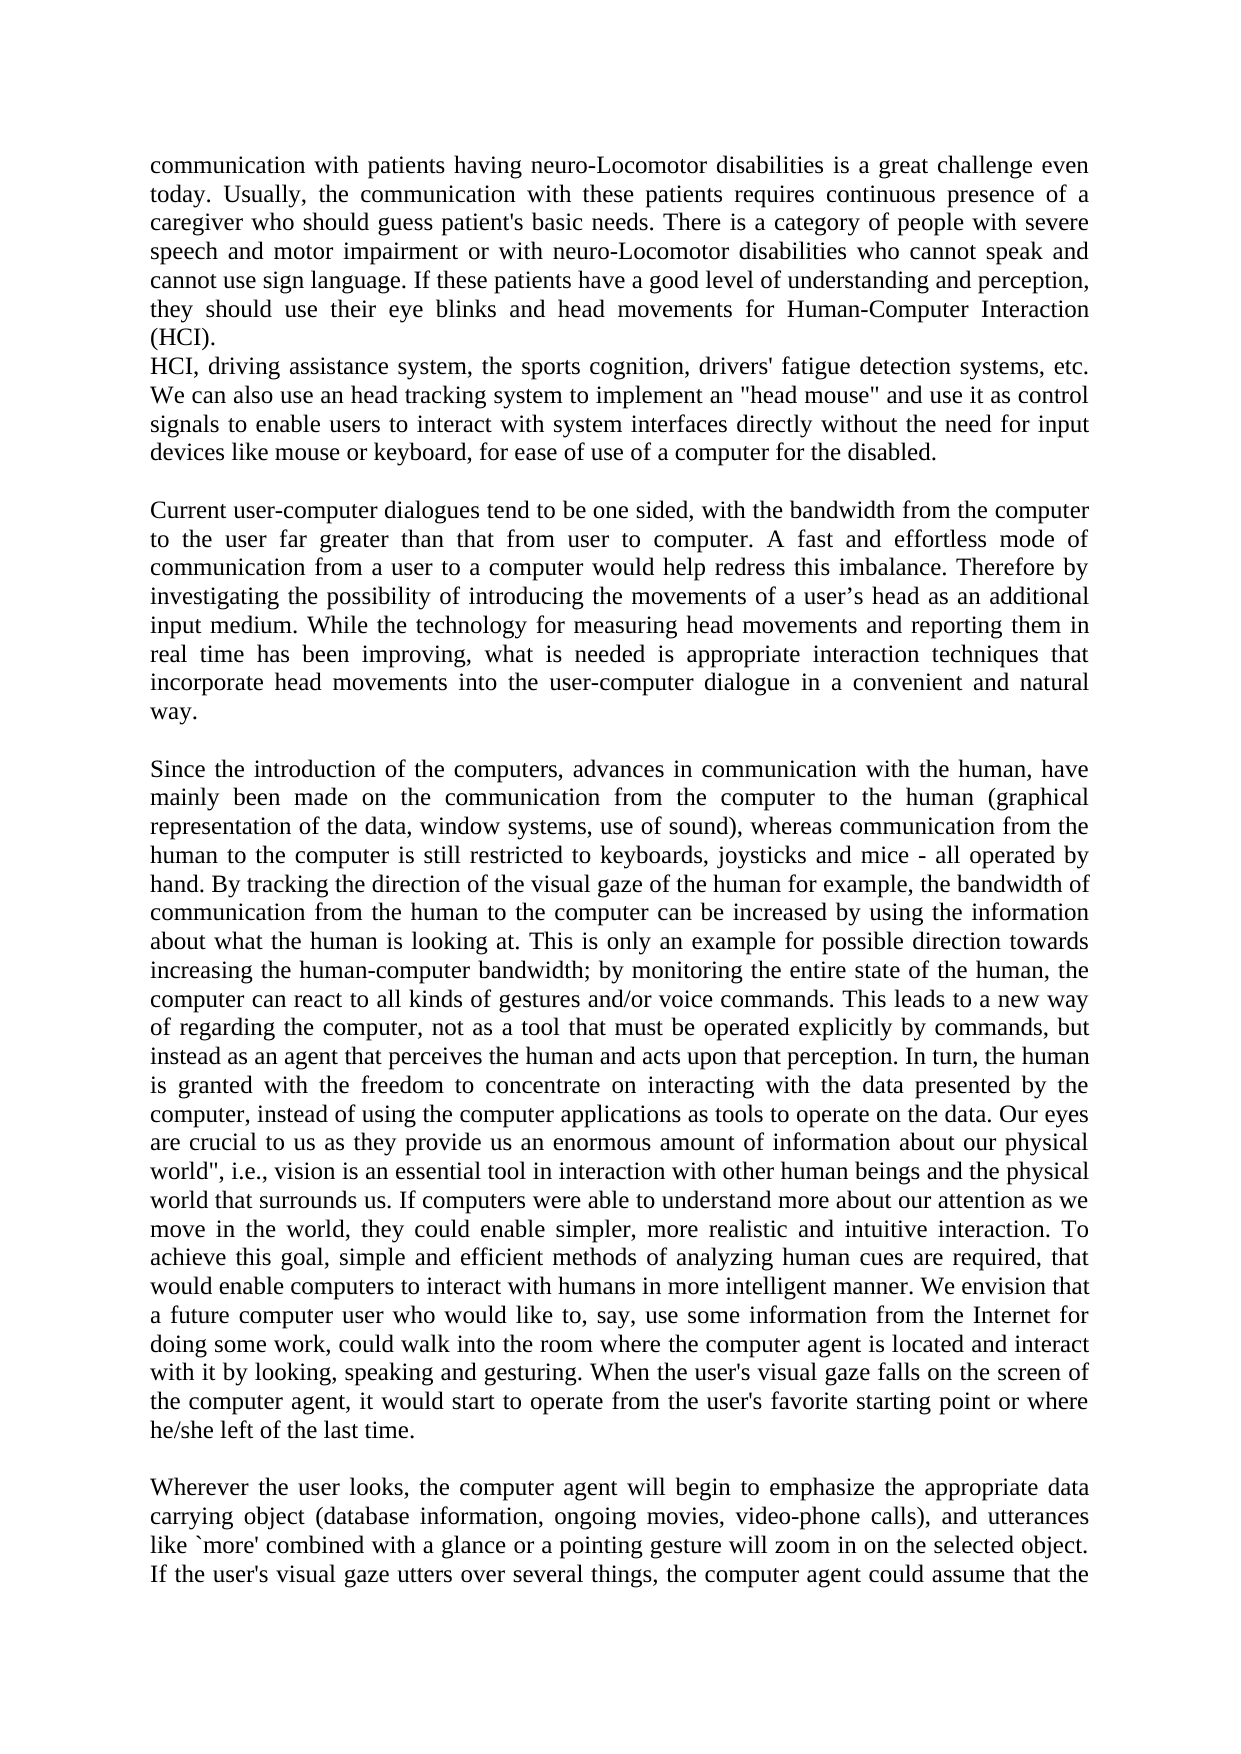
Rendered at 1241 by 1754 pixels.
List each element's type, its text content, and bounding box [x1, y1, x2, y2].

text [150, 150, 1090, 351]
text HCI, driving assistance system, the sports cognition, drivers' fatigue detection systems, etc. We can also use an head tracking system to implement an "head mouse" and use it as control signals to enable users to interact with system interfaces directly without the need for input devices like mouse or keyboard, for ease of use of a computer for the disabled. [150, 351, 1090, 466]
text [150, 1472, 1090, 1587]
text Since the introduction of the computers, advances in communication with the human, have mainly been made on the communication from the computer to the human (graphical representation of the data, window systems, use of sound), whereas communication from the human to the computer is still restricted to keyboards, joysticks and mice - all operated by hand. By tracking the direction of the visual gaze of the human for example, the bandwidth of communication from the human to the computer can be increased by using the information about what the human is looking at. This is only an example for possible direction towards increasing the human-computer bandwidth; by monitoring the entire state of the human, the computer can react to all kinds of gestures and/or voice commands. This leads to a new way of regarding the computer, not as a tool that must be operated explicitly by commands, but instead as an agent that perceives the human and acts upon that perception. In turn, the human is granted with the freedom to concentrate on interacting with the data presented by the computer, instead of using the computer applications as tools to operate on the data. Our eyes are crucial to us as they provide us an enormous amount of information about our physical world", i.e., vision is an essential tool in interaction with other human beings and the physical world that surrounds us. If computers were able to understand more about our attention as we move in the world, they could enable simpler, more realistic and intuitive interaction. To achieve this goal, simple and efficient methods of analyzing human cues are required, that would enable computers to interact with humans in more intelligent manner. We envision that a future computer user who would like to, say, use some information from the Internet for doing some work, could walk into the room where the computer agent is located and interact with it by looking, speaking and gesturing. When the user's visual gaze falls on the screen of the computer agent, it would start to operate from the user's favorite starting point or where he/she left of the last time. [150, 754, 1090, 1444]
text Current user-computer dialogues tend to be one sided, with the bandwidth from the computer to the user far greater than that from user to computer. A fast and effortless mode of communication from a user to a computer would help redress this imbalance. Therefore by investigating the possibility of introducing the movements of a user’s head as an additional input medium. While the technology for measuring head movements and reporting them in real time has been improving, what is needed is appropriate interaction techniques that incorporate head movements into the user-computer dialogue in a convenient and natural way. [150, 495, 1090, 725]
